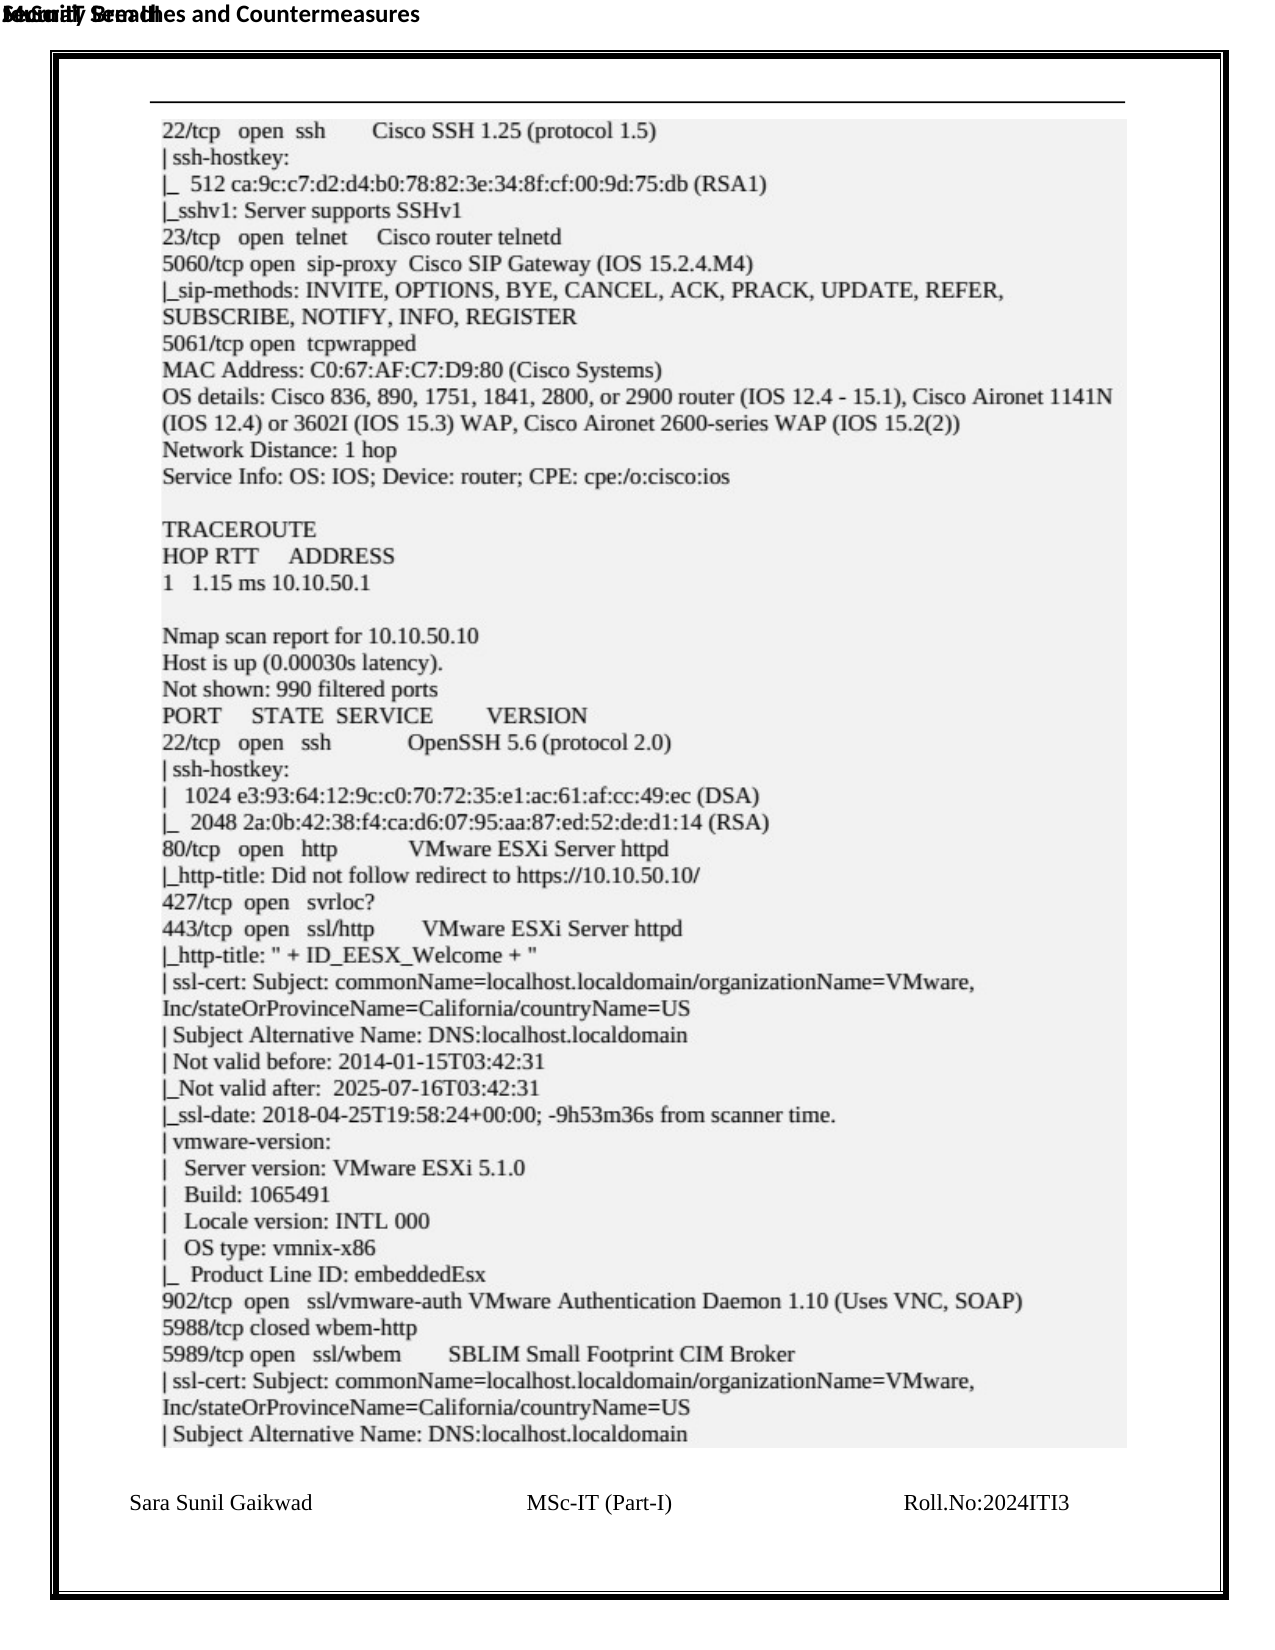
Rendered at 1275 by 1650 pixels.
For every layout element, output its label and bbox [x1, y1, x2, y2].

picture [161, 119, 1127, 1448]
